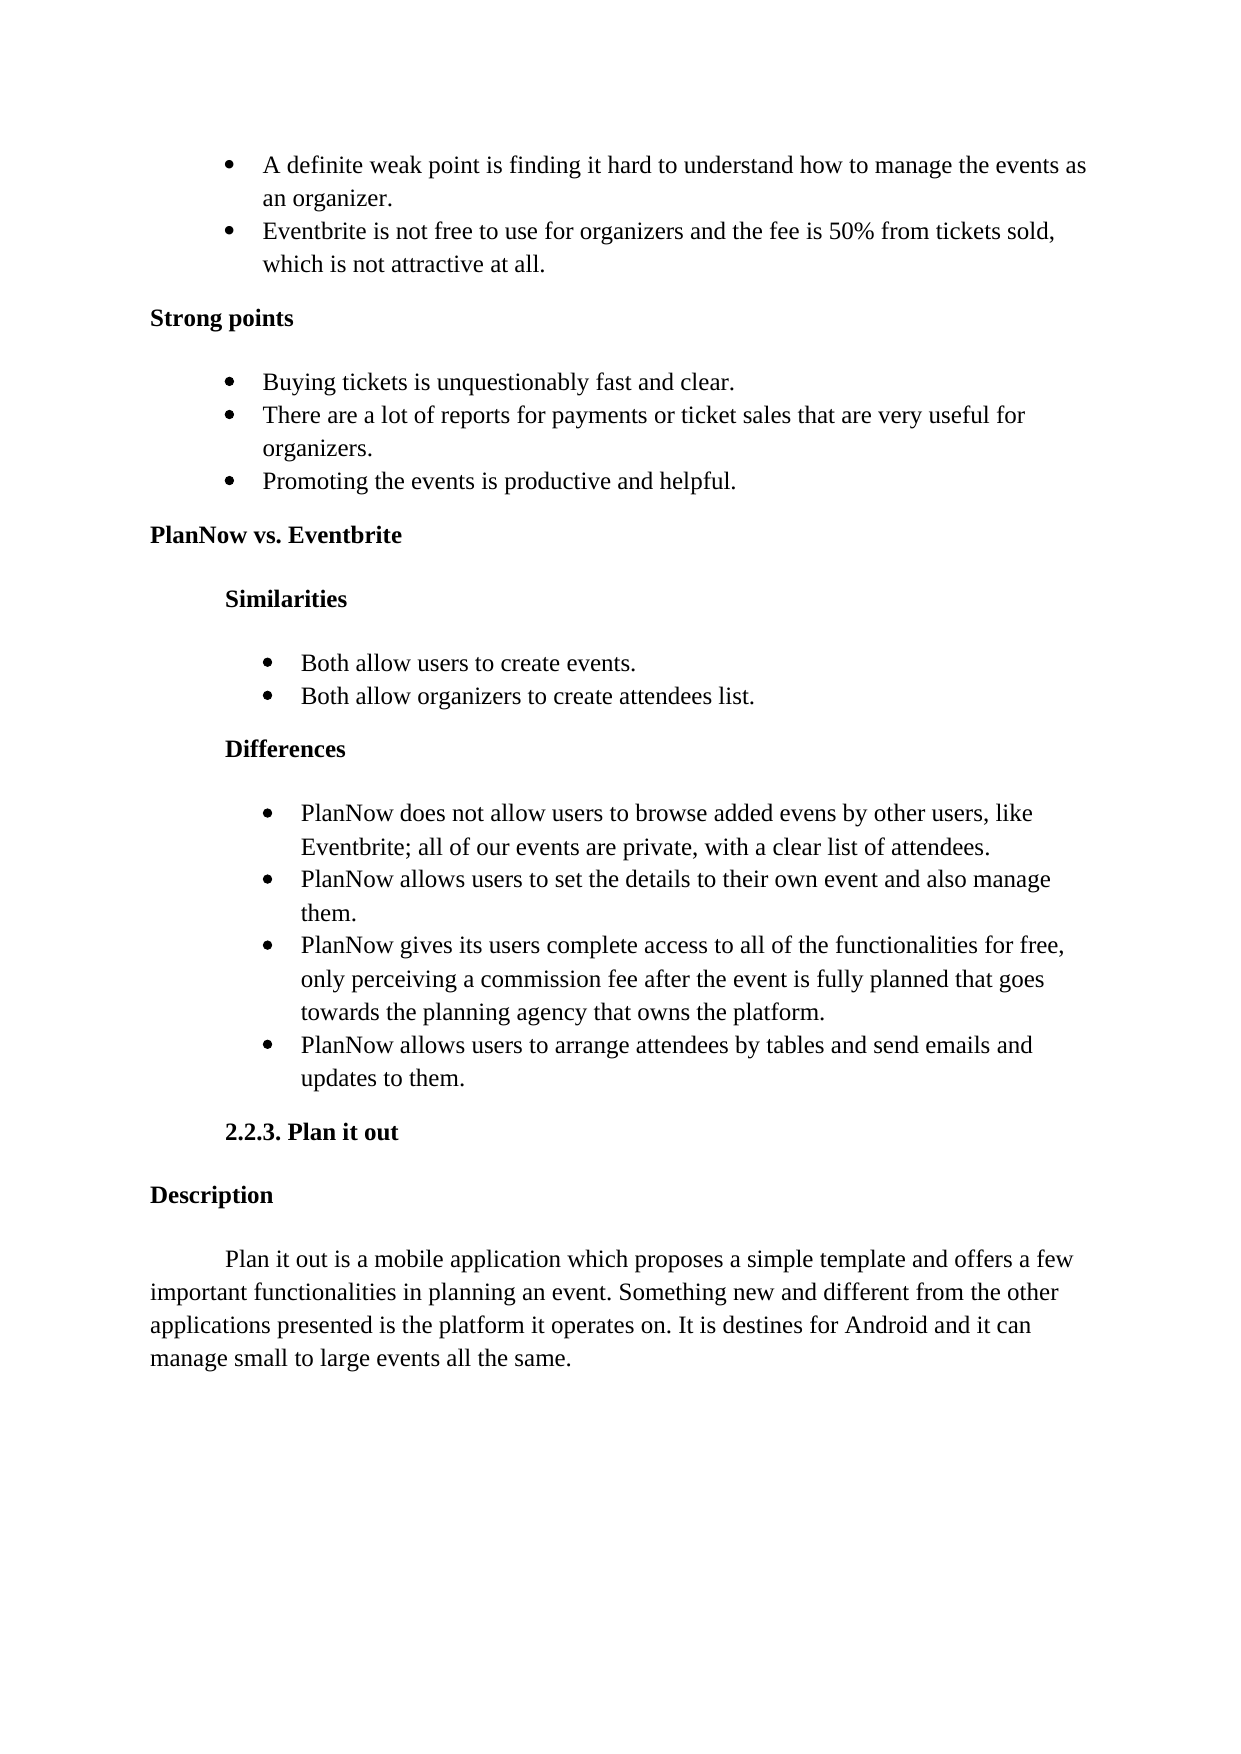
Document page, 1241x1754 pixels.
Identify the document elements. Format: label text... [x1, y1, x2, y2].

text 2.2.3. Plan it out [150, 1117, 1090, 1145]
text Similarities [150, 584, 1090, 612]
list Both allow organizers to create attendees list. [263, 681, 1090, 709]
list Promoting the events is productive and helpful. [225, 466, 1090, 495]
list Buying tickets is unquestionably fast and clear. [225, 367, 1090, 396]
text Plan it out is a mobile application which proposes a simple template and offers a few important functionalities in planning an event. Something new and different from the other applications presented is the platform it operates on. It is destines for Android and it can manage small to large events all the same. [150, 1244, 1090, 1372]
list PlanNow allows users to set the details to their own event and also manage them. [263, 864, 1090, 926]
text Description [150, 1181, 1090, 1209]
text Differences [150, 734, 1090, 763]
text Strong points [150, 303, 1090, 332]
list PlanNow gives its users complete access to all of the functionalities for free, only perceiving a commission fee after the event is fully planned that goes towards the planning agency that owns the platform. [263, 931, 1090, 1025]
list PlanNow does not allow users to browse added evens by other users, like Eventbrite; all of our events are private, with a clear list of attendees. [263, 798, 1090, 860]
text PlanNow vs. Eventbrite [150, 520, 1090, 548]
list There are a lot of reports for payments or ticket sales that are very useful for organizers. [225, 400, 1090, 462]
list Eventbrite is not free to use for organizers and the fee is 50% from tickets sold, which is not attractive at all. [225, 216, 1090, 278]
list A definite weak point is finding it hard to understand how to manage the events as an organizer. [225, 150, 1090, 212]
list PlanNow allows users to arrange attendees by tables and send emails and updates to them. [263, 1030, 1090, 1091]
list Both allow users to create events. [263, 648, 1090, 676]
